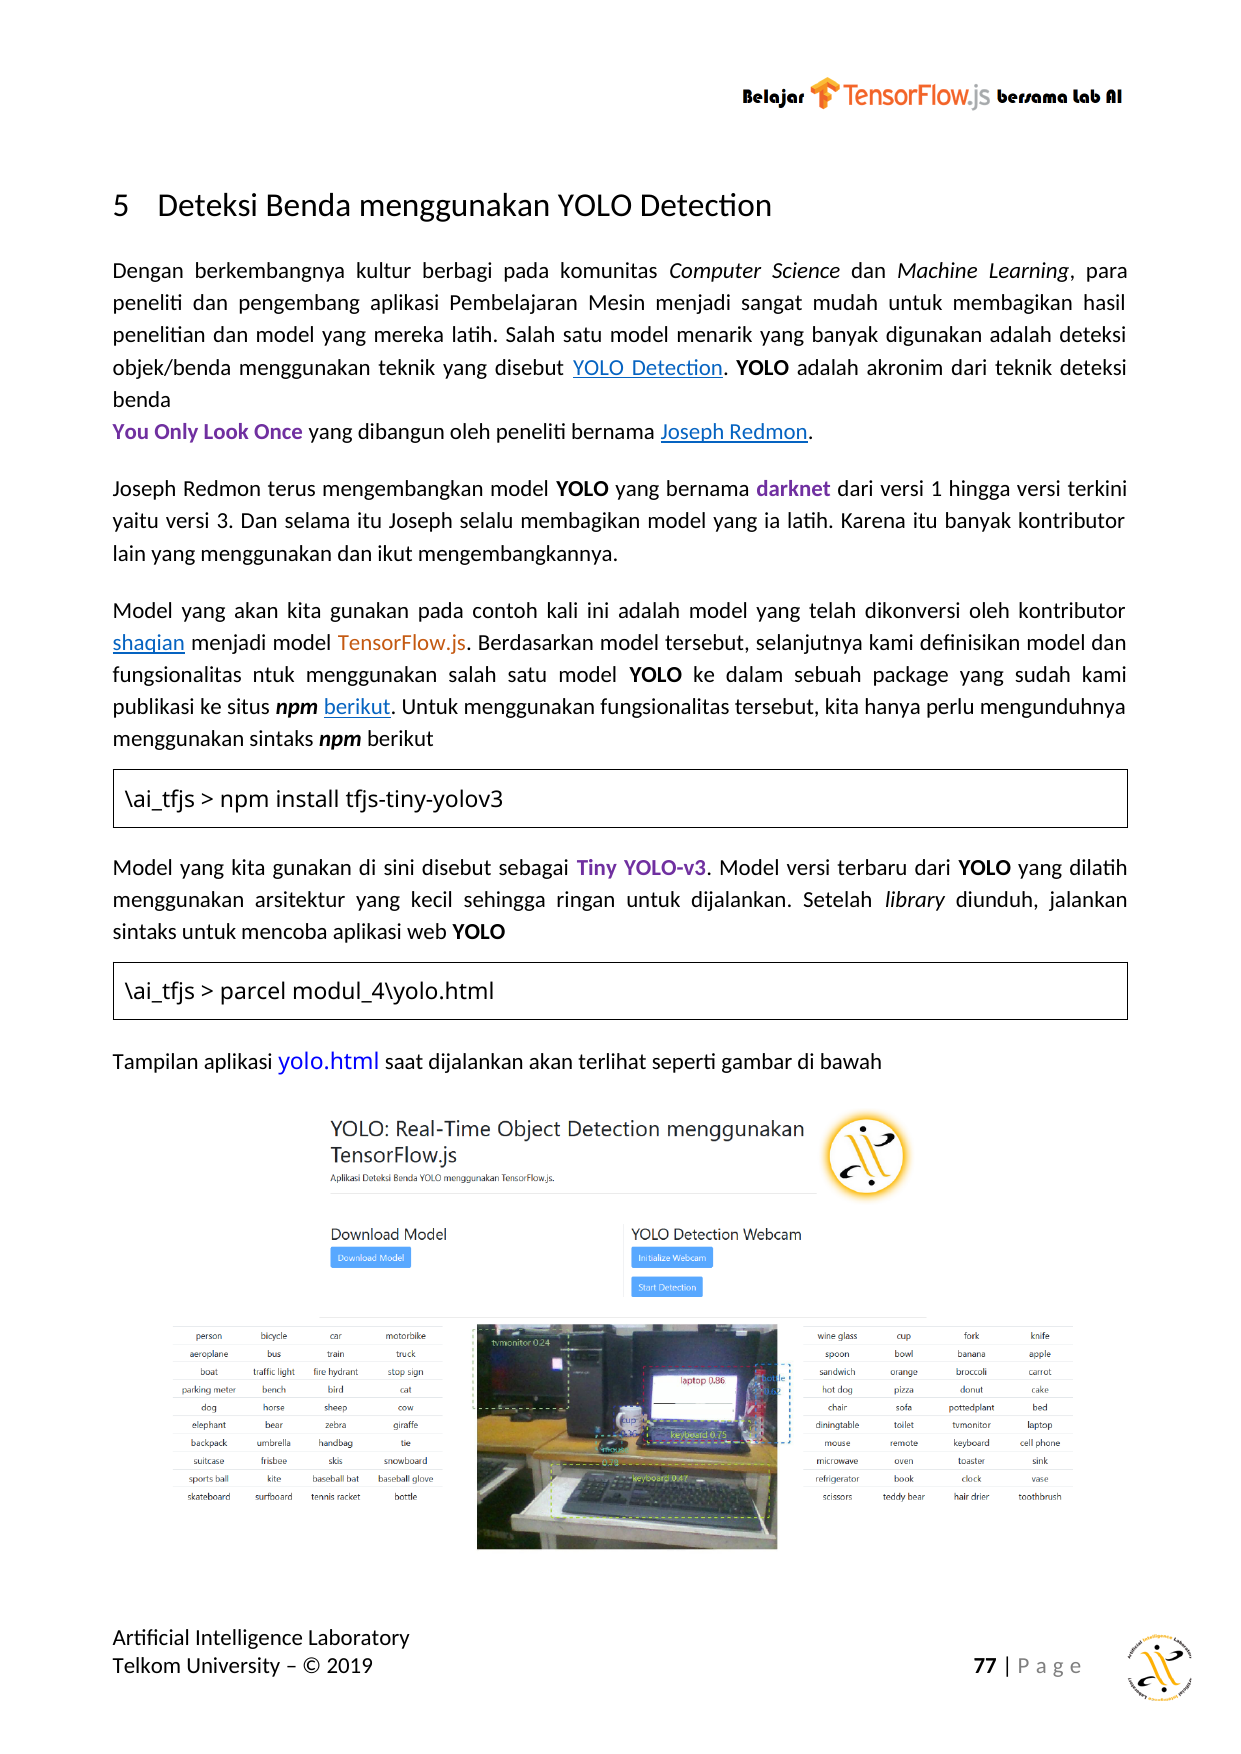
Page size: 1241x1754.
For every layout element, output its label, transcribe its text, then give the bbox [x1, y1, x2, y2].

text Model yang akan kita gunakan pada contoh kali ini adalah model yang telah dikonversi oleh kontributor shaqian menjadi model TensorFlow.js. Berdasarkan model tersebut, selanjutnya kami definisikan model dan fungsionalitas ntuk menggunakan salah satu model YOLO ke dalam sebuah package yang sudah kami publikasi ke situs npm berikut. Untuk menggunakan fungsionalitas tersebut, kita hanya perlu mengunduhnya menggunakan sintaks npm berikut [112, 596, 1128, 753]
text Dengan berkembangnya kultur berbagi pada komunitas Computer Science dan Machine Learning, para peneliti dan pengembang aplikasi Pembelajaran Mesin menjadi sangat mudah untuk membagikan hasil penelitian dan model yang mereka latih. Salah satu model menarik yang banyak digunakan adalah deteksi objek/benda menggunakan teknik yang disebut YOLO Detection. YOLO adalah akronim dari teknik deteksi benda You Only Look Once yang dibangun oleh peneliti bernama Joseph Redmon. [112, 256, 1128, 445]
picture [167, 1106, 1073, 1558]
table_header \ai_tfjs > npm install tfjs-tiny-yolov3 [114, 770, 1127, 827]
text Model yang kita gunakan di sini disebut sebagai Tiny YOLO-v3. Model versi terbaru dari YOLO yang dilatih menggunakan arsitektur yang kecil sehingga ringan untuk dijalankan. Setelah library diunduh, jalankan sintaks untuk mencoba aplikasi web YOLO [112, 853, 1128, 945]
text Joseph Redmon terus mengembangkan model YOLO yang bernama darknet dari versi 1 hingga versi terkini yaitu versi 3. Dan selama itu Joseph selalu membagikan model yang ia latih. Karena itu banyak kontributor lain yang menggunakan dan ikut mengembangkannya. [112, 474, 1128, 567]
picture [739, 75, 1125, 114]
table_header \ai_tfjs > parcel modul_4\yolo.html [114, 963, 1127, 1019]
text Tampilan aplikasi yolo.html saat dijalankan akan terlihat seperti gambar di bawah [112, 1045, 1128, 1076]
subtitle Deteksi Benda menggunakan YOLO Detection [112, 184, 1128, 225]
picture [1127, 1634, 1192, 1701]
